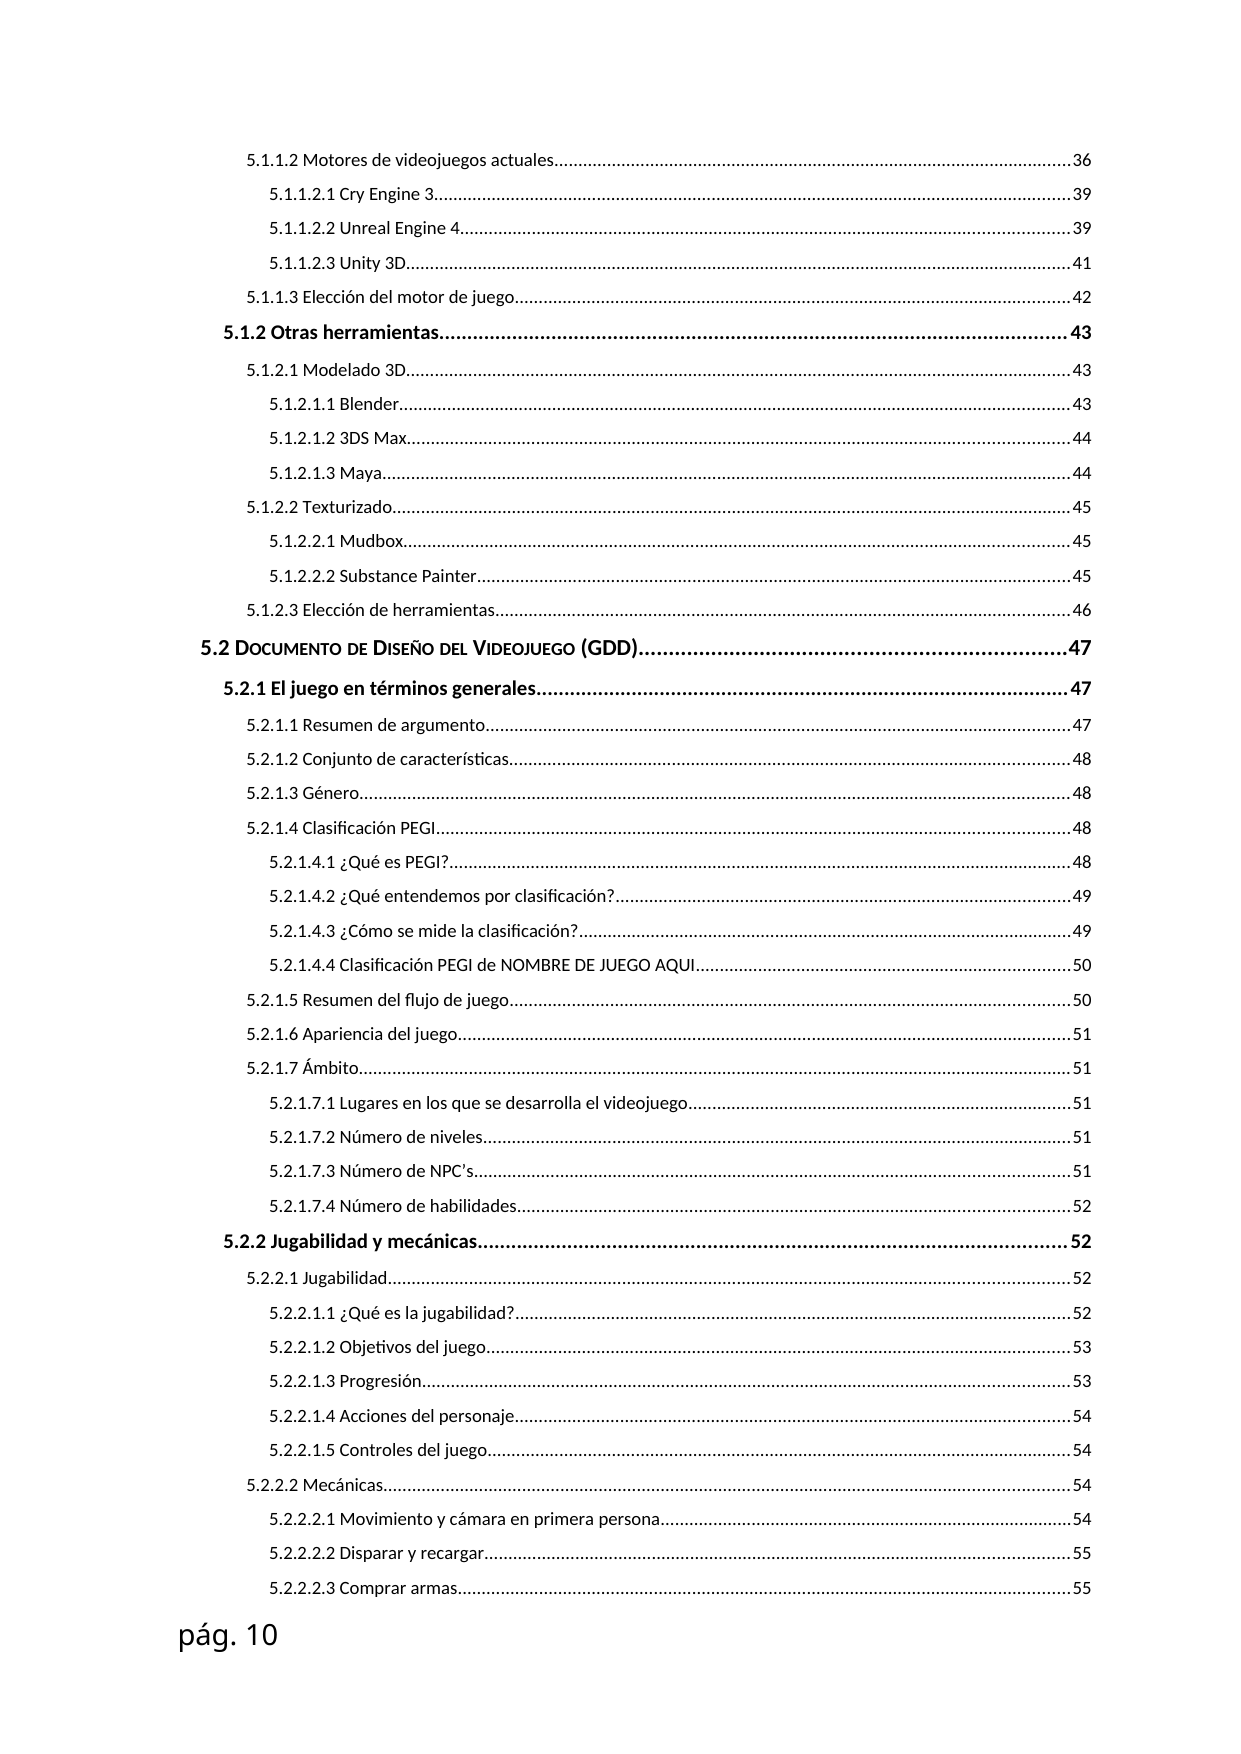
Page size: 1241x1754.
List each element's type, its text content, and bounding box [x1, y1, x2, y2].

text 5.1.1.2 Motores de videojuegos actuales 36 [246, 148, 1092, 171]
text 5.2.1 El juego en términos generales 47 [223, 675, 1092, 700]
text 5.1.2.2 Texturizado 45 [246, 495, 1092, 518]
text 5.1.1.2.1 Cry Engine 3 39 [269, 182, 1092, 205]
text 5.2.1.2 Conjunto de características 48 [246, 747, 1092, 770]
text 5.2.1.4 Clasificación PEGI 48 [246, 816, 1092, 839]
text 5.1.2.1 Modelado 3D 43 [246, 358, 1092, 381]
text 5.2.2.1.1 ¿Qué es la jugabilidad? 52 [269, 1301, 1092, 1324]
text 5.1.2.1.1 Blender 43 [399, 392, 1092, 415]
text 5.1.1.2.3 Unity 3D 41 [269, 251, 1092, 274]
text 5.1.1.3 Elección del motor de juego 42 [246, 285, 1092, 308]
text 5.1.2.2.1 Mudbox 45 [269, 529, 1092, 552]
text 5.2.1.7 Ámbito 51 [246, 1057, 1092, 1079]
text 5.2.1.5 Resumen del flujo de juego 50 [246, 988, 1092, 1011]
text 5.2.2.1 Jugabilidad 52 [246, 1267, 1092, 1289]
text 5.1.2.3 Elección de herramientas 46 [246, 598, 1092, 621]
text 5.2.1.1 Resumen de argumento 47 [246, 713, 1092, 736]
text 5.2.1.7.1 Lugares en los que se desarrolla el videojuego 51 [269, 1091, 1092, 1114]
text 5.2.2.1.3 Progresión 53 [269, 1370, 1092, 1393]
text 5.2.1.4.2 ¿Qué entendemos por clasificación? 49 [269, 885, 1092, 908]
text 5.1.1.2.2 Unreal Engine 4 39 [269, 216, 1092, 239]
text 5.2.1.3 Género 48 [246, 782, 1092, 804]
text 5.1.2 Otras herramientas 43 [223, 319, 1092, 345]
text 5.2.1.4.3 ¿Cómo se mide la clasificación? 49 [269, 919, 1092, 942]
text 5.2.2.2.3 Comprar armas 55 [457, 1576, 1092, 1599]
text 5.2.2.1.2 Objetivos del juego 53 [269, 1335, 1092, 1358]
text 5.2.2.2.1 Movimiento y cámara en primera persona 54 [660, 1507, 1092, 1530]
text 5.1.2.2.2 Substance Painter 45 [269, 564, 1092, 587]
text 5.2 Documento de Diseño del Videojuego (GDD) 47 [200, 633, 1092, 661]
text 5.2.2.1.5 Controles del juego 54 [269, 1438, 1092, 1461]
text 5.2.2 Jugabilidad y mecánicas 52 [223, 1228, 1092, 1254]
text 5.1.2.1.3 Maya 44 [269, 461, 1092, 484]
text 5.2.1.4.4 Clasificación PEGI de NOMBRE DE JUEGO AQUI 50 [269, 953, 1092, 976]
text 5.2.2.2 Mecánicas 54 [246, 1473, 1092, 1496]
text 5.2.1.6 Apariencia del juego 51 [246, 1022, 1092, 1045]
text 5.2.2.2.2 Disparar y recargar 55 [484, 1542, 1092, 1564]
text 5.2.1.7.2 Número de niveles 51 [269, 1125, 1092, 1148]
text 5.2.2.1.4 Acciones del personaje 54 [269, 1404, 1092, 1427]
text 5.2.1.4.1 ¿Qué es PEGI? 48 [269, 850, 1092, 873]
text 5.1.2.1.2 3DS Max 44 [269, 426, 1092, 449]
text 5.2.1.7.3 Número de NPC’s 51 [269, 1160, 1092, 1183]
text 5.2.1.7.4 Número de habilidades 52 [269, 1194, 1092, 1217]
